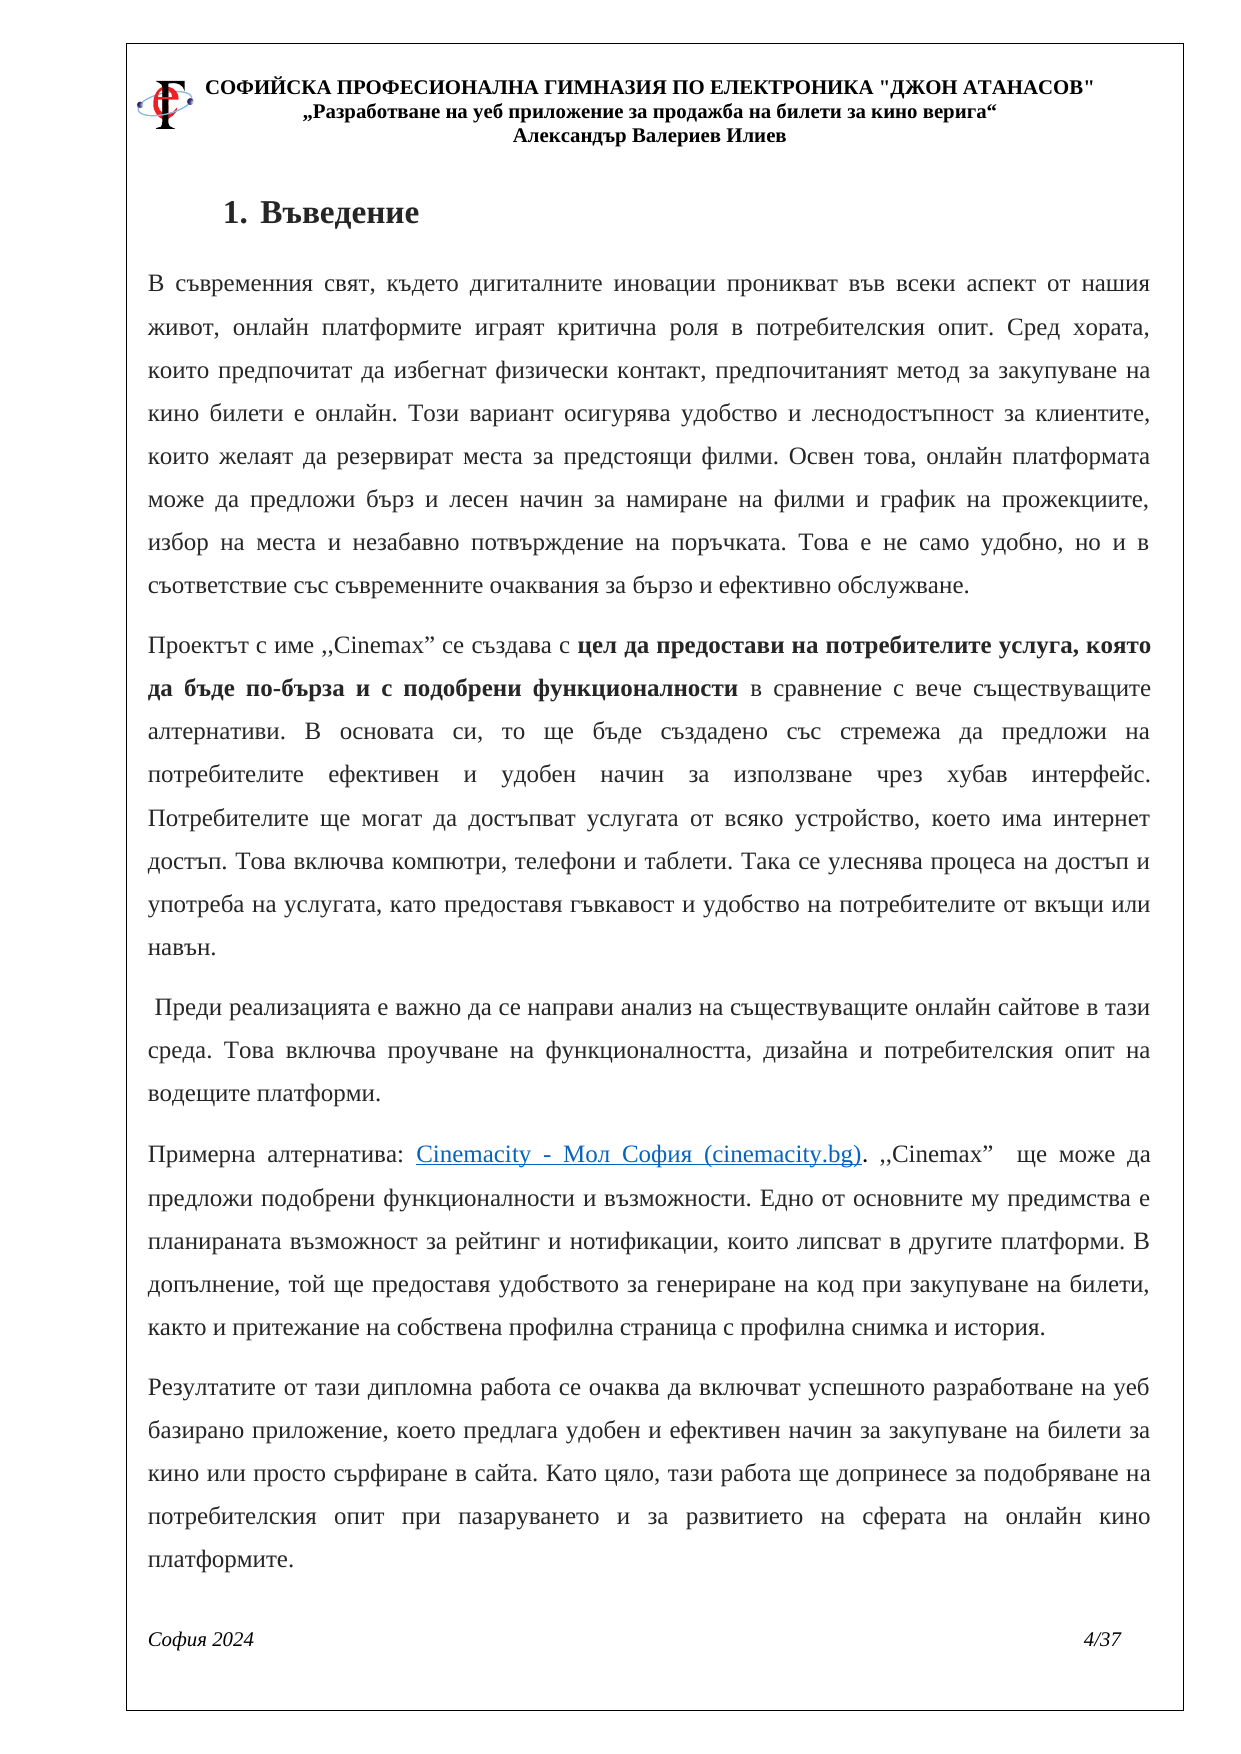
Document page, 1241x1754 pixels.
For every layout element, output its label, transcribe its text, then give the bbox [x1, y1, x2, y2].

subtitle Въведение [223, 192, 1152, 231]
text В съвременния свят, където дигиталните иновации проникват във всеки аспект от нашия живот, онлайн платформите играят критична роля в потребителския опит. Сред хората, които предпочитат да избегнат физически контакт, предпочитаният метод за закупуване на кино билети е онлайн. Този вариант осигурява удобство и леснодостъпност за клиентите, които желаят да резервират места за предстоящи филми. Освен това, онлайн платформата може да предложи бърз и лесен начин за намиране на филми и график на прожекциите, избор на места и незабавно потвърждение на поръчката. Това е не само удобно, но и в съответствие със съвременните очаквания за бързо и ефективно обслужване. [148, 268, 1152, 599]
text Проектът с име ,,Cinemax” се създава с цел да предостави на потребителите услуга, която да бъде по-бърза и с подобрени функционалности в сравнение с вече съществуващите алтернативи. В основата си, то ще бъде създадено със стремежа да предложи на потребителите ефективен и удобен начин за използване чрез хубав интерфейс. Потребителите ще могат да достъпват услугата от всяко устройство, което има интернет достъп. Това включва компютри, телефони и таблети. Така се улеснява процеса на достъп и употреба на услугата, като предоставя гъвкавост и удобство на потребителите от вкъщи или навън. [148, 630, 1152, 961]
text Преди реализацията е важно да се направи анализ на съществуващите онлайн сайтове в тази среда. Това включва проучване на функционалността, дизайна и потребителския опит на водещите платформи. [148, 992, 1152, 1107]
text Примерна алтернатива: Cinemacity - Мол София (cinemacity.bg). ,,Cinemax” ще може да предложи подобрени функционалности и възможности. Едно от основните му предимства е планираната възможност за рейтинг и нотификации, които липсват в другите платформи. В допълнение, той ще предоставя удобството за генериране на код при закупуване на билети, както и притежание на собствена профилна страница с профилна снимка и история. [148, 1138, 1152, 1341]
text Резултатите от тази дипломна работа се очаква да включват успешното разработване на уеб базирано приложение, което предлага удобен и ефективен начин за закупуване на билети за кино или просто сърфиране в сайта. Като цяло, тази работа ще допринесе за подобряване на потребителския опит при пазаруването и за развитието на сферата на онлайн кино платформите. [148, 1372, 1152, 1573]
